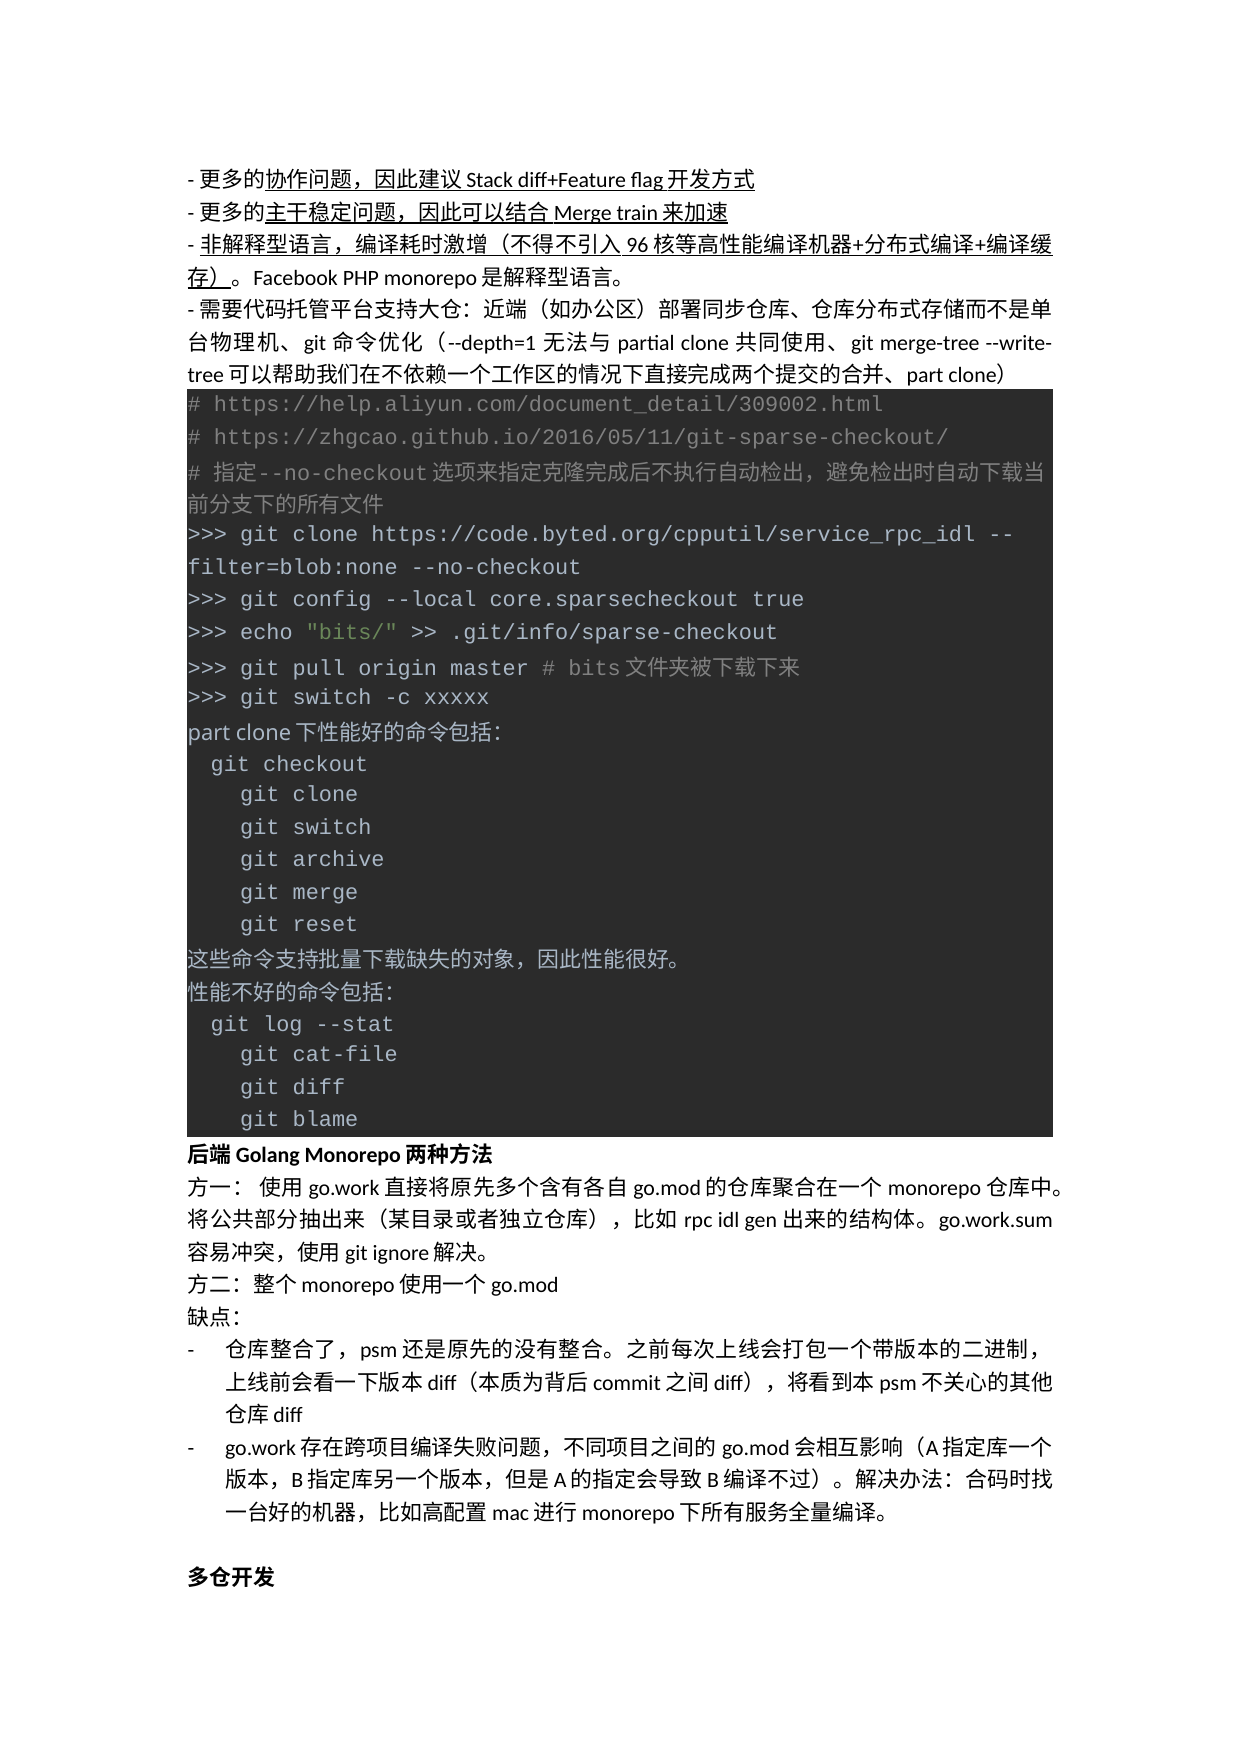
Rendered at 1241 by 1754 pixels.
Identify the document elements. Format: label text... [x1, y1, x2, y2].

text 方一： 使用go.work直接将原先多个含有各自go.mod的仓库聚合在一个monorepo仓库中。将公共部分抽出来（某目录或者独立仓库），比如rpc idl gen出来的结构体。go.work.sum容易冲突，使用git ignore解决。 [187, 1169, 1053, 1267]
text 方二：整个monorepo使用一个go.mod [187, 1267, 1053, 1299]
list 仓库整合了，psm还是原先的没有整合。之前每次上线会打包一个带版本的二进制，上线前会看一下版本diff（本质为背后commit之间diff），将看到本psm不关心的其他仓库diff [187, 1332, 1053, 1429]
list go.work存在跨项目编译失败问题，不同项目之间的go.mod会相互影响（A指定库一个版本，B指定库另一个版本，但是A的指定会导致B编译不过）。解决办法：合码时找一台好的机器，比如高配置mac进行monorepo下所有服务全量编译。 [187, 1429, 1053, 1527]
text 多仓开发 [187, 1559, 1053, 1592]
text - 非解释型语言，编译耗时激增（不得不引入96核等高性能编译机器+分布式编译+编译缓存）。Facebook PHP monorepo是解释型语言。 [187, 227, 1053, 292]
text # https://help.aliyun.com/document_detail/309002.html # https://zhgcao.github.io/2016/05/11/git-sparse-checkout/ # 指定--no-checkout选项来指定克隆完成后不执行自动检出，避免检出时自动下载当前分支下的所有文件 >>> git clone https://code.byted.org/cpputil/service_rpc_idl --filter=blob:none --no-checkout >>> git config --local core.sparsecheckout true >>> echo "bits/" >> .git/info/sparse-checkout >>> git pull origin master # bits文件夹被下载下来 >>> git switch -c xxxxx [187, 389, 1053, 714]
text - 更多的协作问题，因此建议Stack diff+Feature flag开发方式 [187, 162, 1053, 194]
text part clone下性能好的命令包括： git checkout git clone git switch git archive git merge git reset 这些命令支持批量下载缺失的对象，因此性能很好。 性能不好的命令包括： git log --stat git cat-file git diff git blame [187, 714, 1053, 1137]
text 缺点： [187, 1299, 1053, 1332]
text 后端Golang Monorepo两种方法 [187, 1137, 1053, 1169]
text - 需要代码托管平台支持大仓：近端（如办公区）部署同步仓库、仓库分布式存储而不是单台物理机、git命令优化（--depth=1 无法与partial clone共同使用、git merge-tree --write-tree可以帮助我们在不依赖一个工作区的情况下直接完成两个提交的合并、part clone） [187, 292, 1053, 389]
text - 更多的主干稳定问题，因此可以结合Merge train来加速 [187, 194, 1053, 227]
